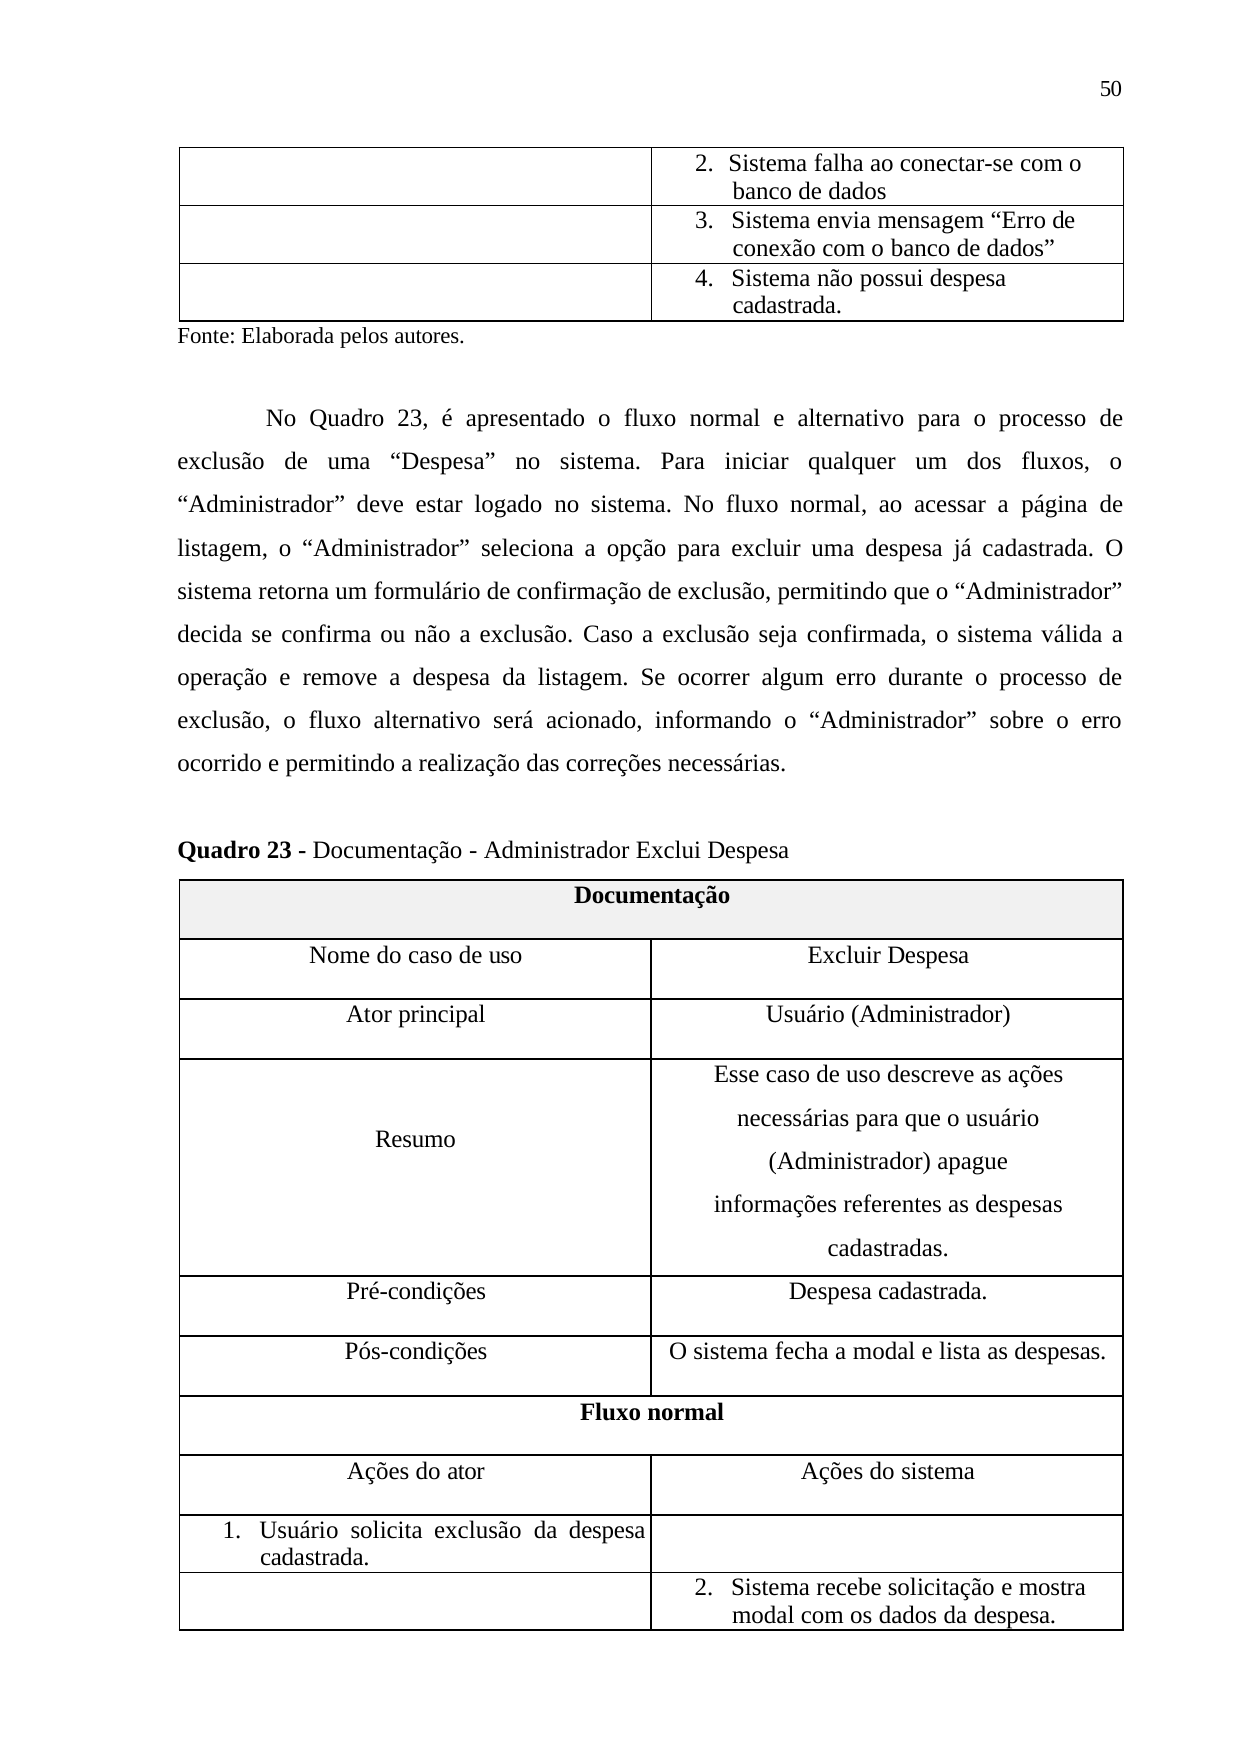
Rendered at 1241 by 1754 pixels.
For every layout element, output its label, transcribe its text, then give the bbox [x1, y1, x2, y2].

table_cell Ações do sistema [652, 1456, 1122, 1514]
table_cell Pós-condições [180, 1337, 650, 1395]
table_cell Despesa cadastrada. [652, 1277, 1122, 1335]
table_cell O sistema fecha a modal e lista as despesas. [652, 1337, 1122, 1395]
table_cell Ações do ator [180, 1456, 650, 1514]
table_header [180, 148, 651, 205]
table_cell Esse caso de uso descreve as ações necessárias para que o usuário (Administrador) apague informações referentes as despesas cadastradas. [652, 1060, 1122, 1275]
table_cell 3. Sistema envia mensagem “Erro de conexão com o banco de dados” [652, 206, 1123, 263]
table_cell Fluxo normal [180, 1397, 1122, 1454]
table_cell 1. Usuário solicita exclusão da despesa cadastrada. [180, 1516, 650, 1572]
table_cell [180, 206, 651, 263]
text No Quadro 23, é apresentado o fluxo normal e alternativo para o processo de exclusão de uma “Despesa” no sistema. Para iniciar qualquer um dos fluxos, o “Administrador” deve estar logado no sistema. No fluxo normal, ao acessar a página de listagem, o “Administrador” seleciona a opção para excluir uma despesa já cadastrada. O sistema retorna um formulário de confirmação de exclusão, permitindo que o “Administrador” decida se confirma ou não a exclusão. Caso a exclusão seja confirmada, o sistema válida a operação e remove a despesa da listagem. Se ocorrer algum erro durante o processo de exclusão, o fluxo alternativo será acionado, informando o “Administrador” sobre o erro ocorrido e permitindo a realização das correções necessárias. [177, 403, 1123, 777]
table_cell [180, 264, 651, 320]
table_cell Ator principal [180, 1000, 650, 1058]
table_cell [180, 1573, 650, 1629]
table_cell Pré-condições [180, 1277, 650, 1335]
table_cell Resumo [180, 1060, 650, 1275]
table_cell Excluir Despesa [652, 940, 1122, 998]
table_cell [652, 1516, 1122, 1572]
table_cell Nome do caso de uso [180, 940, 650, 998]
table_header Documentação [180, 881, 1122, 938]
table_cell 2. Sistema recebe solicitação e mostra modal com os dados da despesa. [652, 1573, 1122, 1629]
text Quadro 23 - Documentação - Administrador Exclui Despesa [177, 835, 1152, 864]
text Fonte: Elaborada pelos autores. [177, 322, 1152, 348]
table_cell Usuário (Administrador) [652, 1000, 1122, 1058]
table_cell 4. Sistema não possui despesa cadastrada. [652, 264, 1123, 320]
table_header 2. Sistema falha ao conectar-se com o banco de dados [652, 148, 1123, 205]
